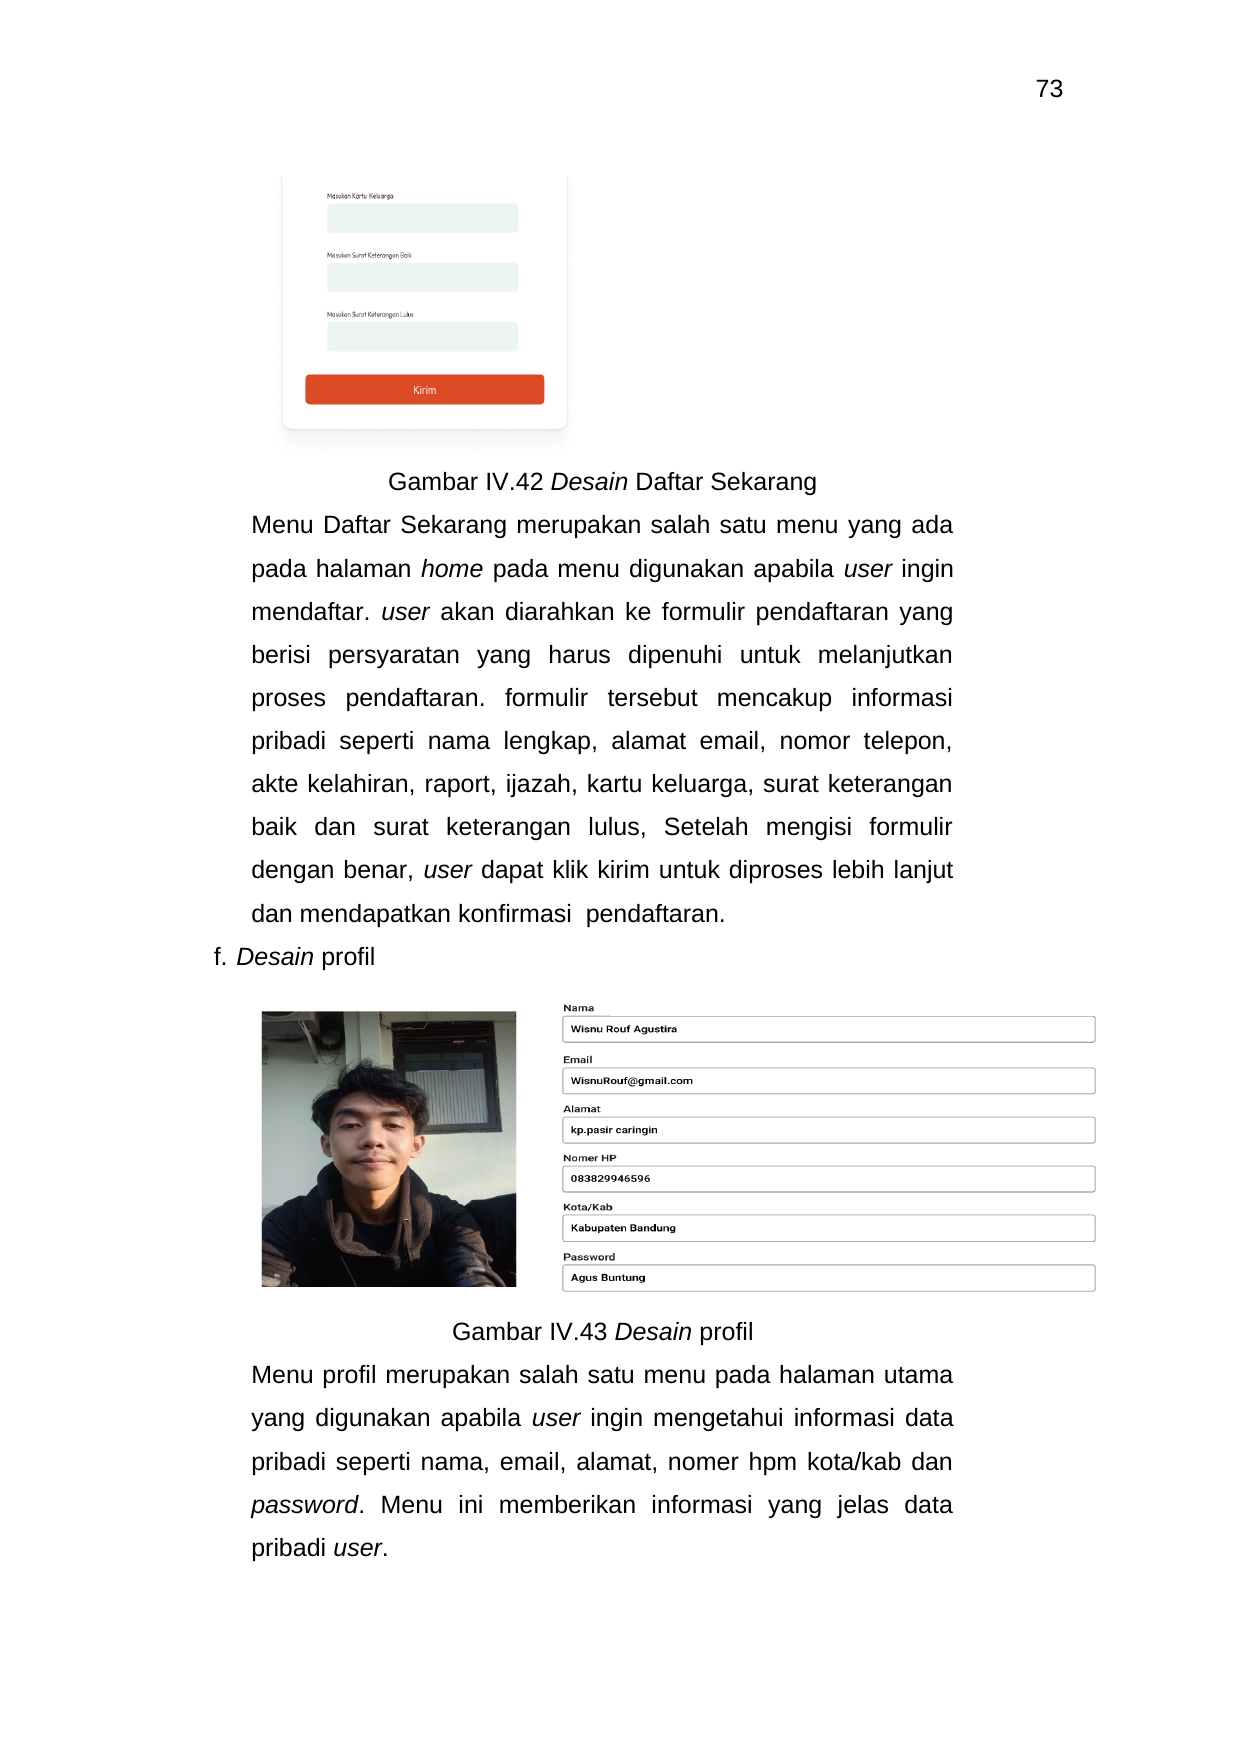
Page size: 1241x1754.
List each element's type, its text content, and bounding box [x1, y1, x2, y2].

list Gambar IV.42 Desain Daftar Sekarang [251, 467, 954, 496]
list Menu Daftar Sekarang merupakan salah satu menu yang ada pada halaman home pada menu digunakan apabila user ingin mendaftar. user akan diarahkan ke formulir pendaftaran yang berisi persyaratan yang harus dipenuhi untuk melanjutkan proses pendaftaran. formulir tersebut mencakup informasi pribadi seperti nama lengkap, alamat email, nomor telepon, akte kelahiran, raport, ijazah, kartu keluarga, surat keterangan baik dan surat keterangan lulus, Setelah mengisi formulir dengan benar, user dapat klik kirim untuk diproses lebih lanjut dan mendapatkan konfirmasi pendaftaran. [251, 511, 954, 927]
picture [251, 985, 1131, 1303]
picture [265, 177, 952, 453]
list Gambar IV.43 Desain profil [251, 1317, 954, 1346]
list Menu profil merupakan salah satu menu pada halaman utama yang digunakan apabila user ingin mengetahui informasi data pribadi seperti nama, email, alamat, nomer hpm kota/kab dan password. Menu ini memberikan informasi yang jelas data pribadi user. [251, 1360, 954, 1561]
list Desain profil [213, 942, 954, 971]
